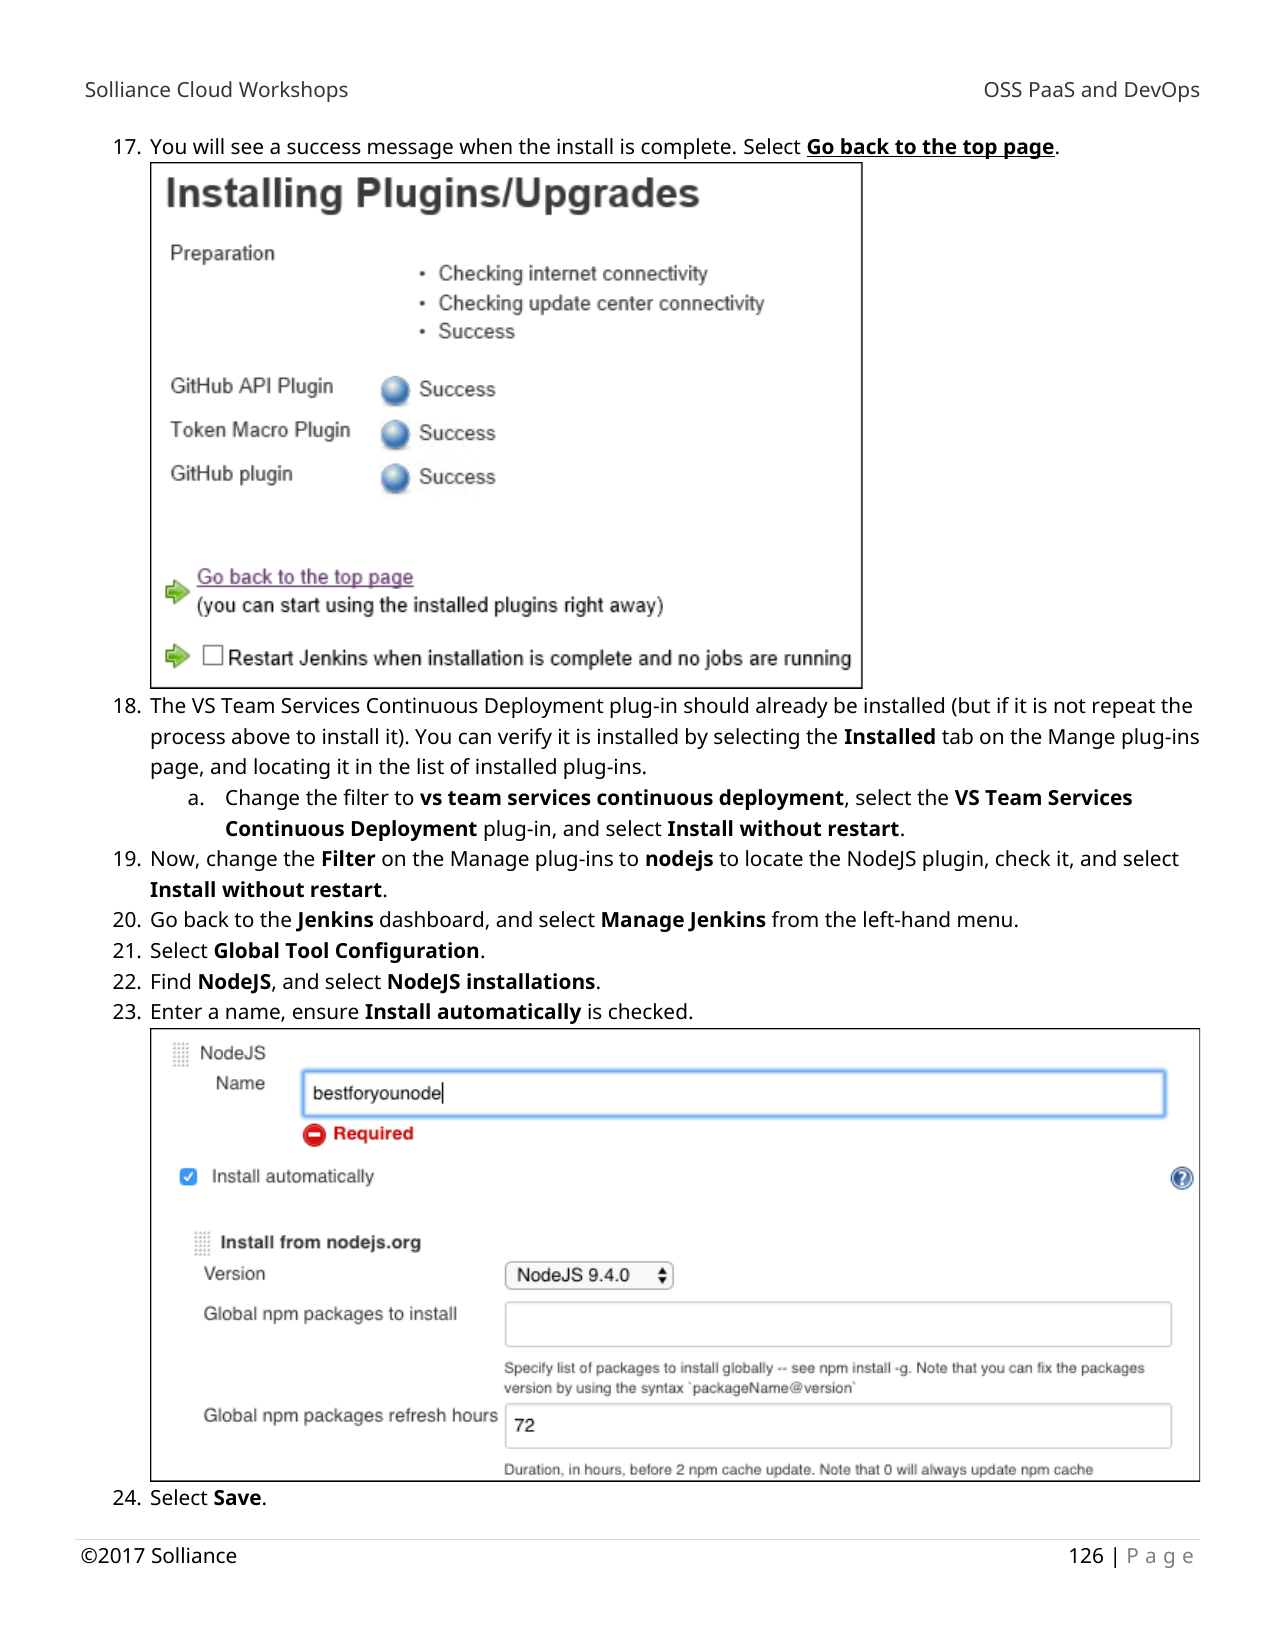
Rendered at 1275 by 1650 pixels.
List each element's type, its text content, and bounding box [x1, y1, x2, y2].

list Now, change the Filter on the Manage plug-ins to nodejs to locate the NodeJS plugin, check it, and select Install without restart. [112, 844, 1200, 903]
list Select Global Tool Configuration. [112, 936, 1200, 965]
picture [150, 162, 863, 689]
list Go back to the Jenkins dashboard, and select Manage Jenkins from the left-hand menu. [112, 906, 1200, 934]
list The VS Team Services Continuous Deployment plug-in should already be installed (but if it is not repeat the process above to install it). You can verify it is installed by selecting the Installed tab on the Mange plug-ins page, and locating it in the list of installed plug-ins. [112, 691, 1200, 781]
list Change the filter to vs team services continuous deployment, select the VS Team Services Continuous Deployment plug-in, and select Install without restart. [187, 783, 1200, 842]
list Select Save. [112, 1483, 1200, 1512]
list Find NodeJS, and select NodeJS installations. [112, 967, 1200, 995]
picture [150, 1028, 1200, 1482]
